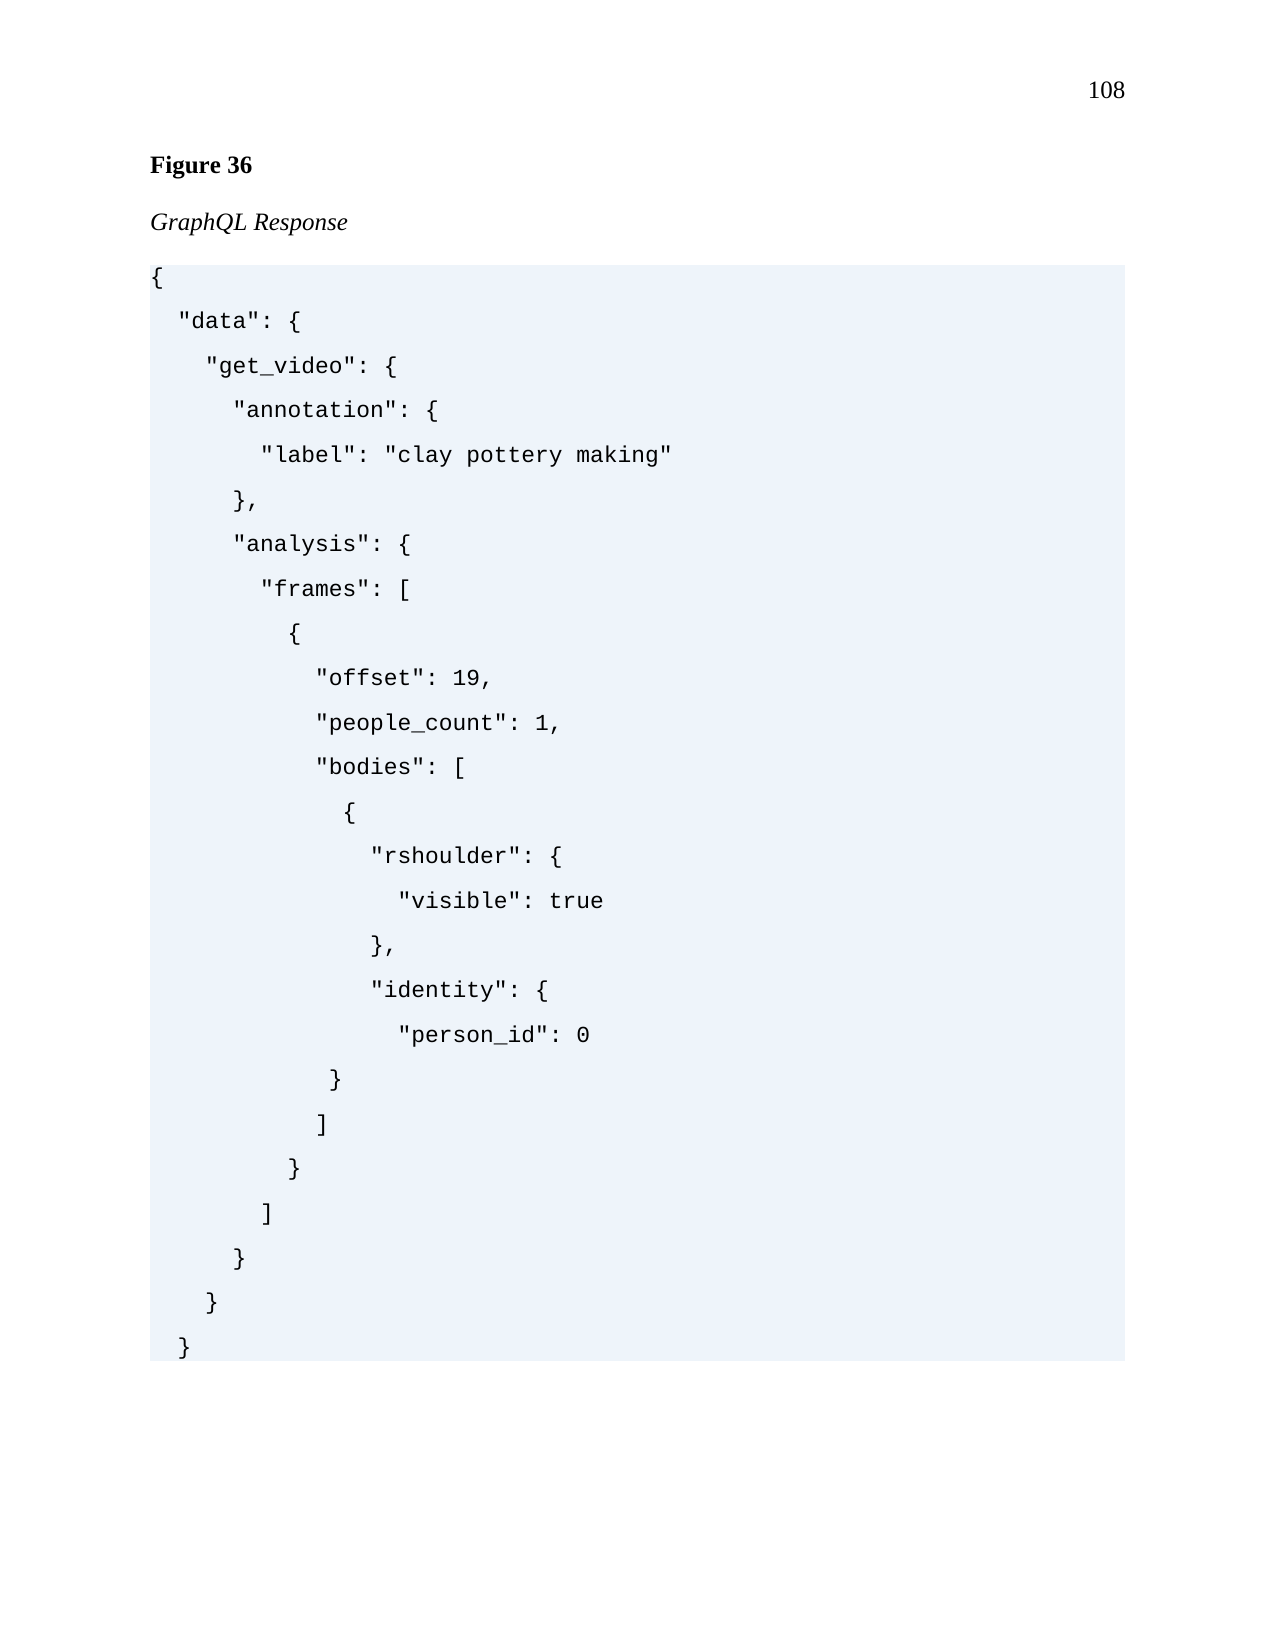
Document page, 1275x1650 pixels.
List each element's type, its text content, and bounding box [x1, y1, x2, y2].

text } [150, 1067, 1125, 1093]
text "annotation": { [150, 399, 1125, 425]
text }, [150, 488, 1125, 514]
text "rshoulder": { [150, 844, 1125, 871]
text "bodies": [ [150, 755, 1125, 781]
text ] [150, 1112, 1125, 1138]
text { [150, 265, 1125, 291]
text "get_video": { [150, 354, 1125, 380]
text "person_id": 0 [150, 1023, 1125, 1049]
text "frames": [ [150, 577, 1125, 603]
text } [150, 1290, 1125, 1316]
text { [150, 800, 1125, 826]
text { [150, 622, 1125, 648]
text "data": { [150, 309, 1125, 336]
text "analysis": { [150, 532, 1125, 558]
text "identity": { [150, 978, 1125, 1004]
text } [150, 1335, 1125, 1361]
text "people_count": 1, [150, 711, 1125, 737]
text } [150, 1246, 1125, 1272]
text Figure 36 GraphQL Response [150, 150, 1125, 236]
text "visible": true [150, 889, 1125, 915]
text "offset": 19, [150, 666, 1125, 692]
text } [150, 1157, 1125, 1183]
text ] [150, 1201, 1125, 1227]
text }, [150, 934, 1125, 960]
text "label": "clay pottery making" [150, 443, 1125, 469]
